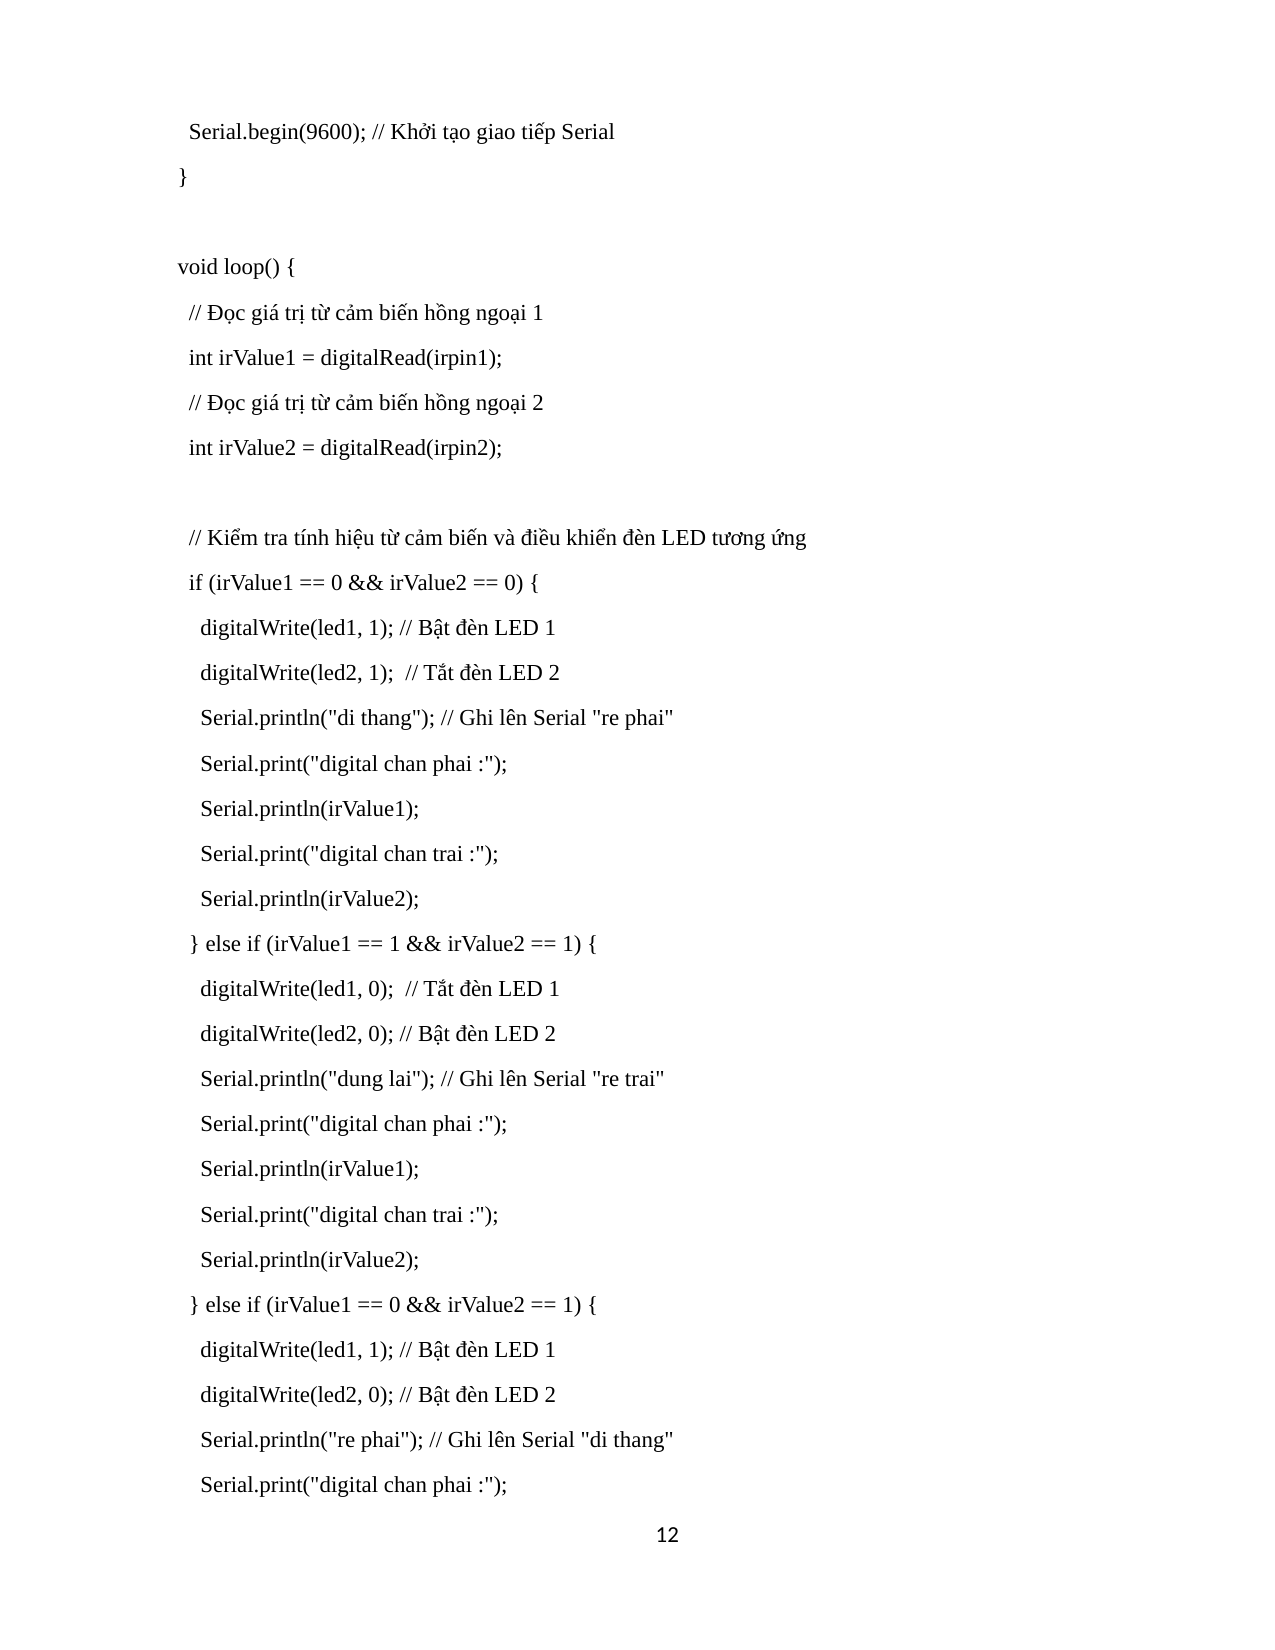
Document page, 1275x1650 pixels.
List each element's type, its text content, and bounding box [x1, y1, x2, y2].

text Serial.println(irValue2); [177, 1246, 1157, 1272]
text if (irValue1 == 0 && irValue2 == 0) { [177, 569, 1157, 596]
text } [177, 163, 1157, 189]
text } else if (irValue1 == 0 && irValue2 == 1) { [177, 1291, 1157, 1317]
text Serial.println("re phai"); // Ghi lên Serial "di thang" [177, 1426, 1157, 1452]
text Serial.print("digital chan trai :"); [177, 840, 1157, 866]
text Serial.begin(9600); // Khởi tạo giao tiếp Serial [177, 118, 1157, 144]
text digitalWrite(led2, 1); // Tắt đèn LED 2 [177, 659, 1157, 686]
text Serial.println(irValue1); [177, 795, 1157, 821]
text digitalWrite(led2, 0); // Bật đèn LED 2 [177, 1381, 1157, 1407]
text digitalWrite(led2, 0); // Bật đèn LED 2 [177, 1020, 1157, 1047]
text int irValue2 = digitalRead(irpin2); [177, 434, 1157, 460]
text // Kiểm tra tính hiệu từ cảm biến và điều khiển đèn LED tương ứng [177, 524, 1157, 550]
text Serial.println("dung lai"); // Ghi lên Serial "re trai" [177, 1065, 1157, 1092]
text Serial.println(irValue2); [177, 885, 1157, 911]
text digitalWrite(led1, 1); // Bật đèn LED 1 [177, 614, 1157, 641]
text Serial.print("digital chan phai :"); [177, 749, 1157, 776]
text Serial.print("digital chan phai :"); [177, 1471, 1157, 1498]
text Serial.println("di thang"); // Ghi lên Serial "re phai" [177, 704, 1157, 731]
text int irValue1 = digitalRead(irpin1); [177, 344, 1157, 370]
text // Đọc giá trị từ cảm biến hồng ngoại 2 [177, 389, 1157, 415]
text // Đọc giá trị từ cảm biến hồng ngoại 1 [177, 298, 1157, 325]
text } else if (irValue1 == 1 && irValue2 == 1) { [177, 930, 1157, 956]
text Serial.print("digital chan phai :"); [177, 1110, 1157, 1137]
text Serial.print("digital chan trai :"); [177, 1201, 1157, 1227]
text Serial.println(irValue1); [177, 1156, 1157, 1182]
text digitalWrite(led1, 1); // Bật đèn LED 1 [177, 1336, 1157, 1362]
text void loop() { [177, 253, 1157, 280]
text digitalWrite(led1, 0); // Tắt đèn LED 1 [177, 975, 1157, 1001]
